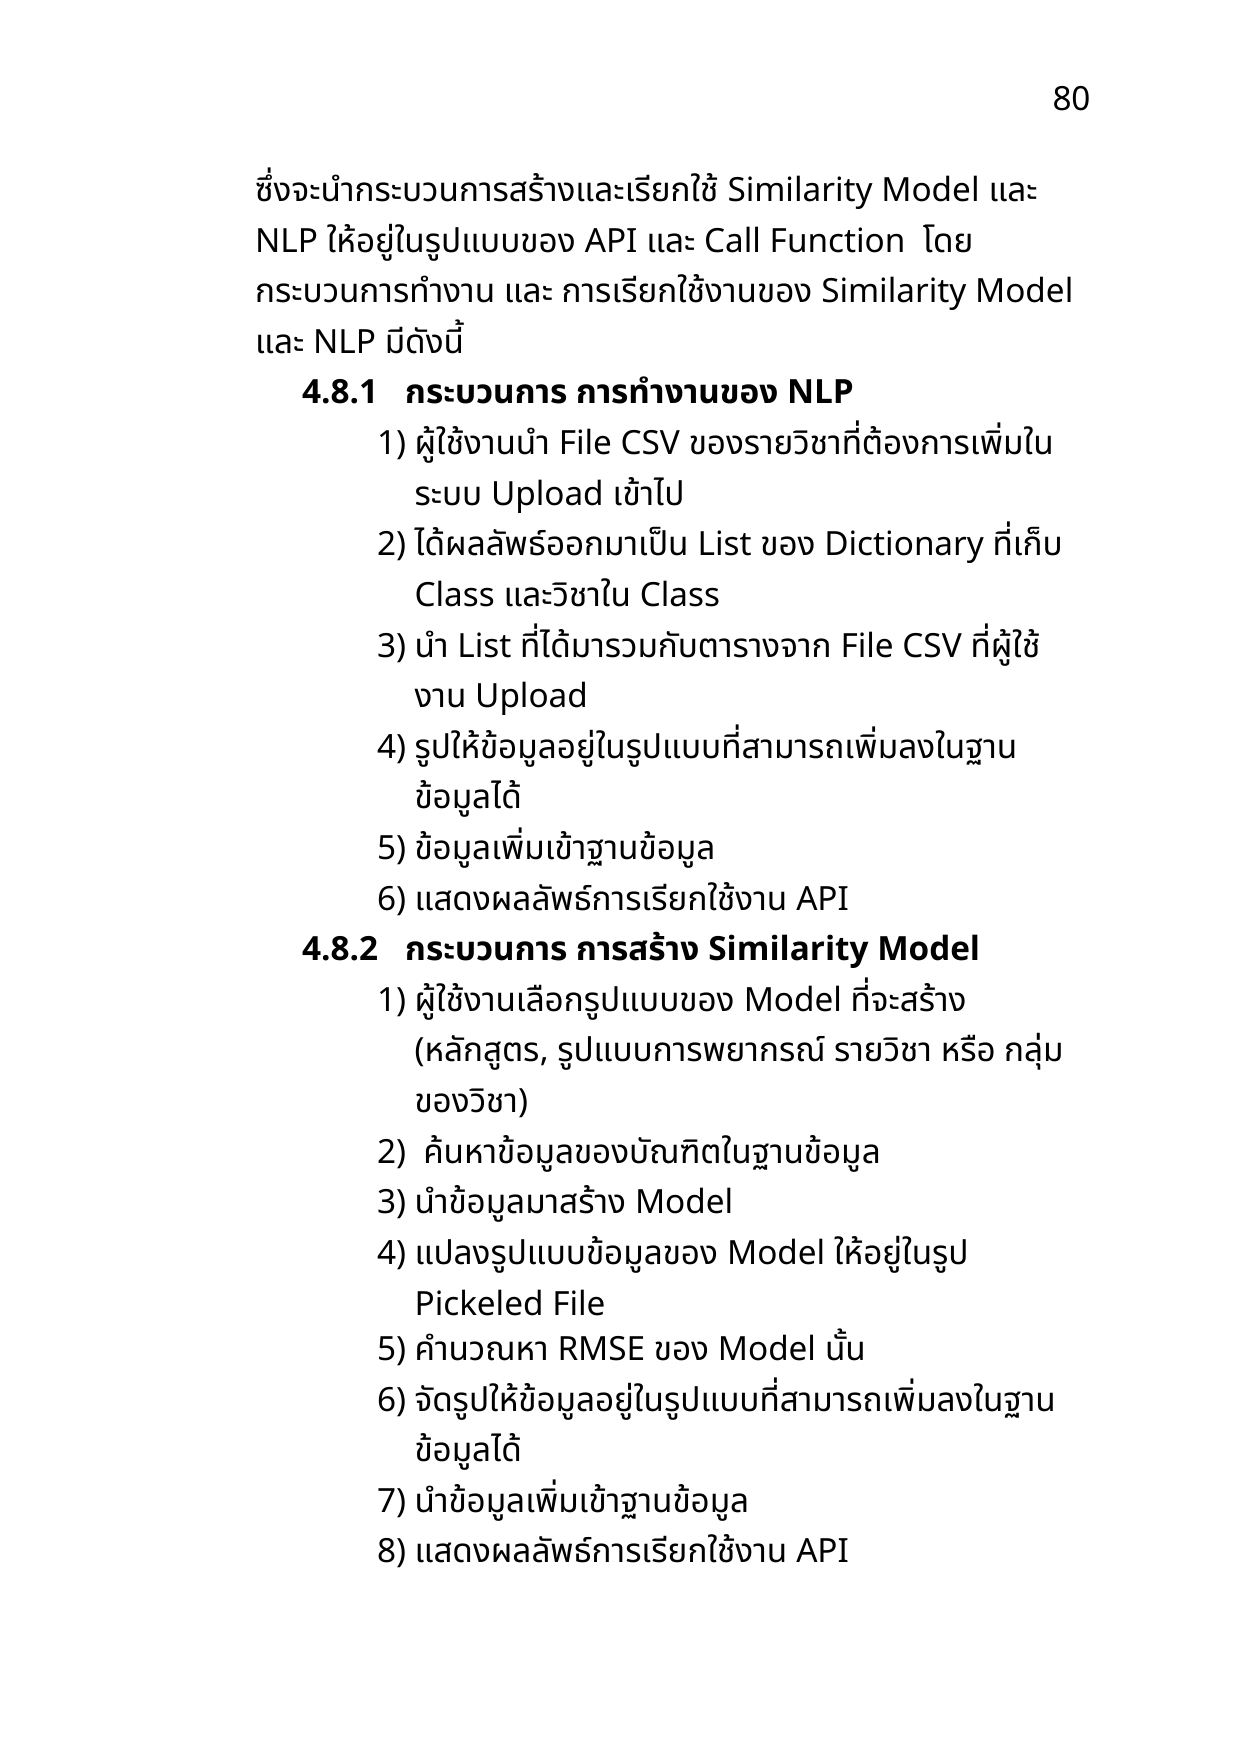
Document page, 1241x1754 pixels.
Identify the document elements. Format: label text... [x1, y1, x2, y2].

list จัดรูปให้ข้อมูลอยู่ในรูปแบบที่สามารถเพิ่มลงในฐานข้อมูลได้ [377, 1375, 1090, 1476]
list แปลงรูปแบบข้อมูลของ Model ให้อยู่ในรูป Pickeled File [377, 1229, 1090, 1325]
list นำข้อมูลเพิ่มเข้าฐานข้อมูล [377, 1476, 1090, 1527]
list ผู้ใช้งานนำ File CSV ของรายวิชาที่ต้องการเพิ่มในระบบ Upload เข้าไป [377, 419, 1090, 520]
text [255, 166, 1090, 368]
list รูปให้ข้อมูลอยู่ในรูปแบบที่สามารถเพิ่มลงในฐานข้อมูลได้ [377, 723, 1090, 824]
list นำ List ที่ได้มารวมกับตารางจาก File CSV ที่ผู้ใช้งาน Upload [377, 621, 1090, 723]
list กระบวนการ การสร้าง Similarity Model [302, 925, 1090, 976]
list ผู้ใช้งานเลือกรูปแบบของ Model ที่จะสร้าง (หลักสูตร, รูปแบบการพยากรณ์ รายวิชา หรือ กลุ่มของวิชา) [377, 976, 1090, 1127]
list นำข้อมูลมาสร้าง Model [377, 1178, 1090, 1229]
list คำนวณหา RMSE ของ Model นั้น [377, 1325, 1090, 1375]
list ได้ผลลัพธ์ออกมาเป็น List ของ Dictionary ที่เก็บ Class และวิชาใน Class [377, 520, 1090, 621]
list ค้นหาข้อมูลของบัณฑิตในฐานข้อมูล [377, 1127, 1090, 1178]
list กระบวนการ การทำงานของ NLP [302, 368, 1090, 419]
list แสดงผลลัพธ์การเรียกใช้งาน API [377, 1527, 1090, 1578]
list ข้อมูลเพิ่มเข้าฐานข้อมูล [377, 824, 1090, 874]
list แสดงผลลัพธ์การเรียกใช้งาน API [377, 874, 1090, 925]
